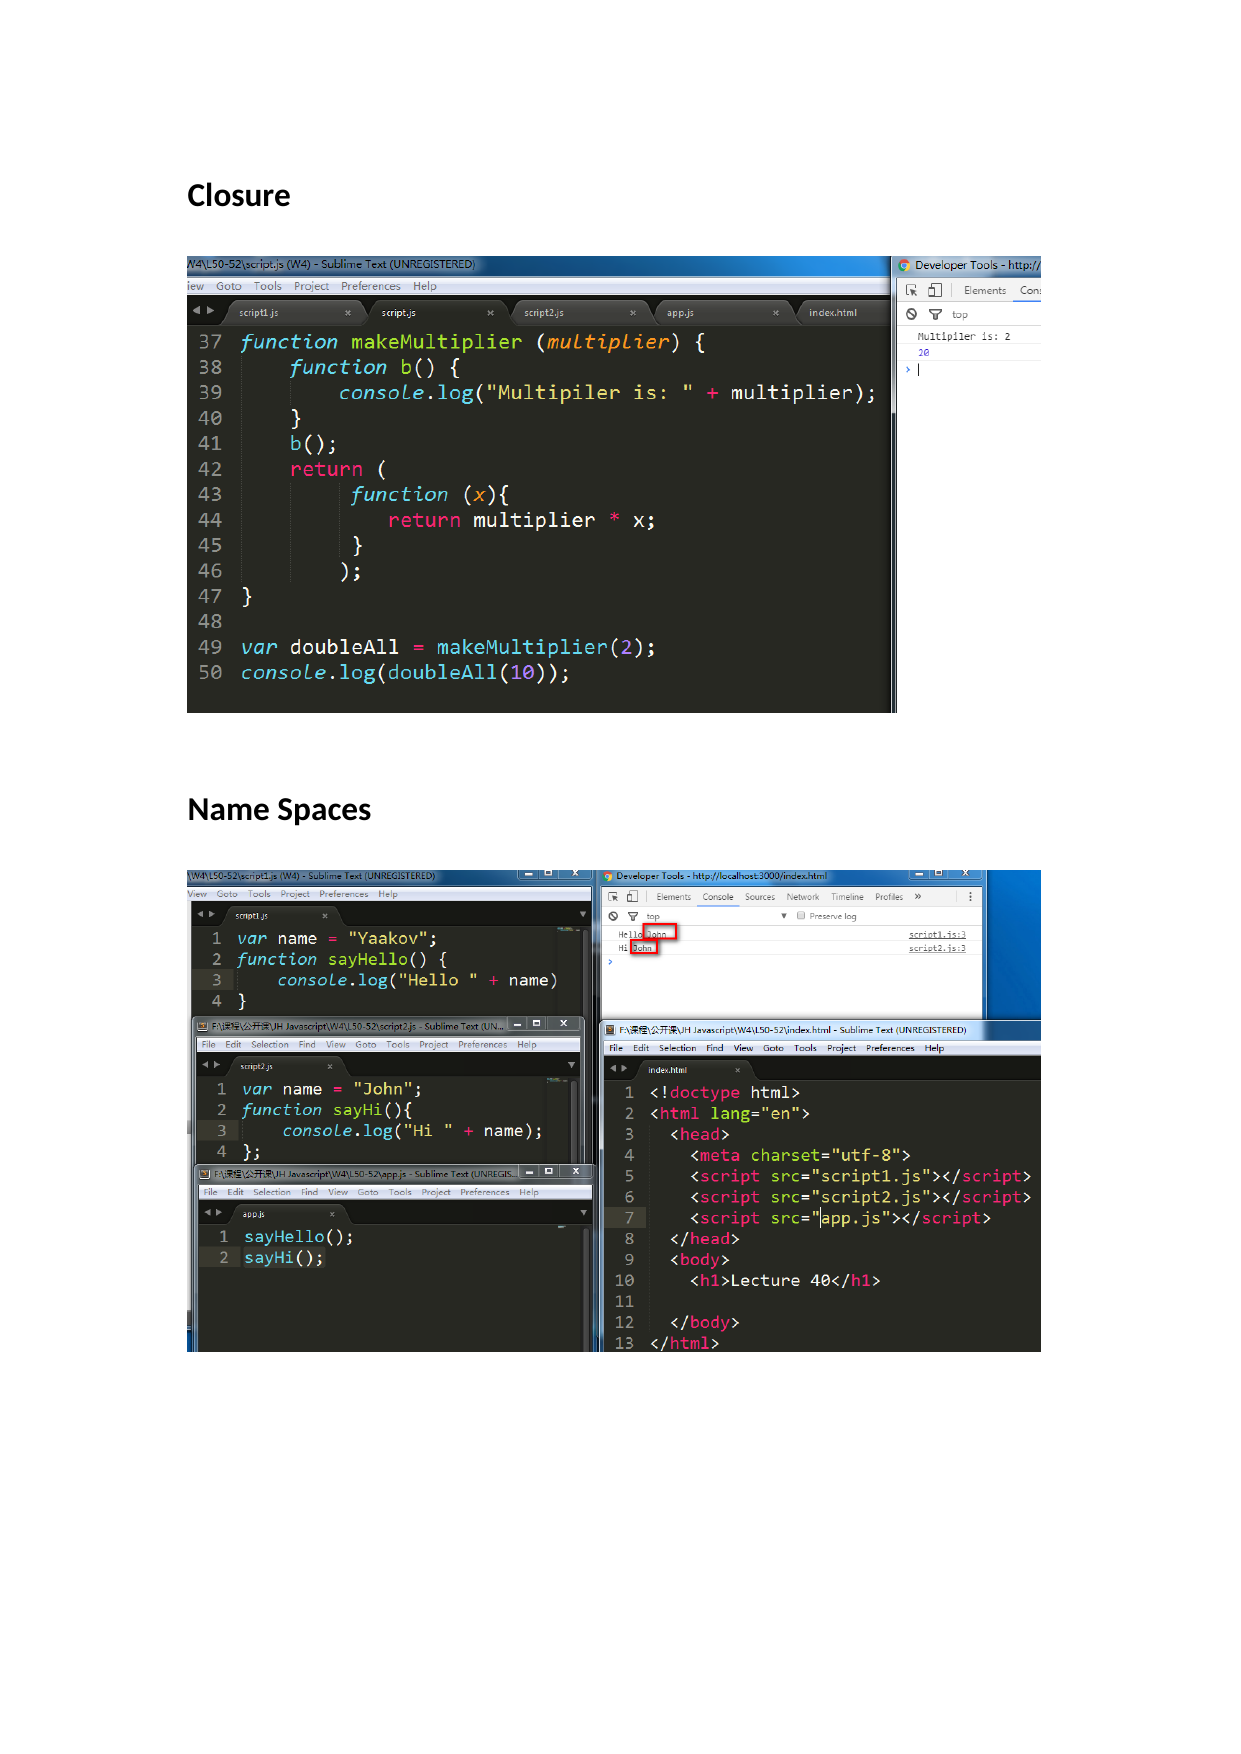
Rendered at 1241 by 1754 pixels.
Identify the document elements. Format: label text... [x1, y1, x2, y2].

picture [187, 870, 1041, 1352]
subtitle Closure [187, 162, 1053, 227]
subtitle Name Spaces [187, 776, 1053, 841]
picture [187, 256, 1041, 713]
